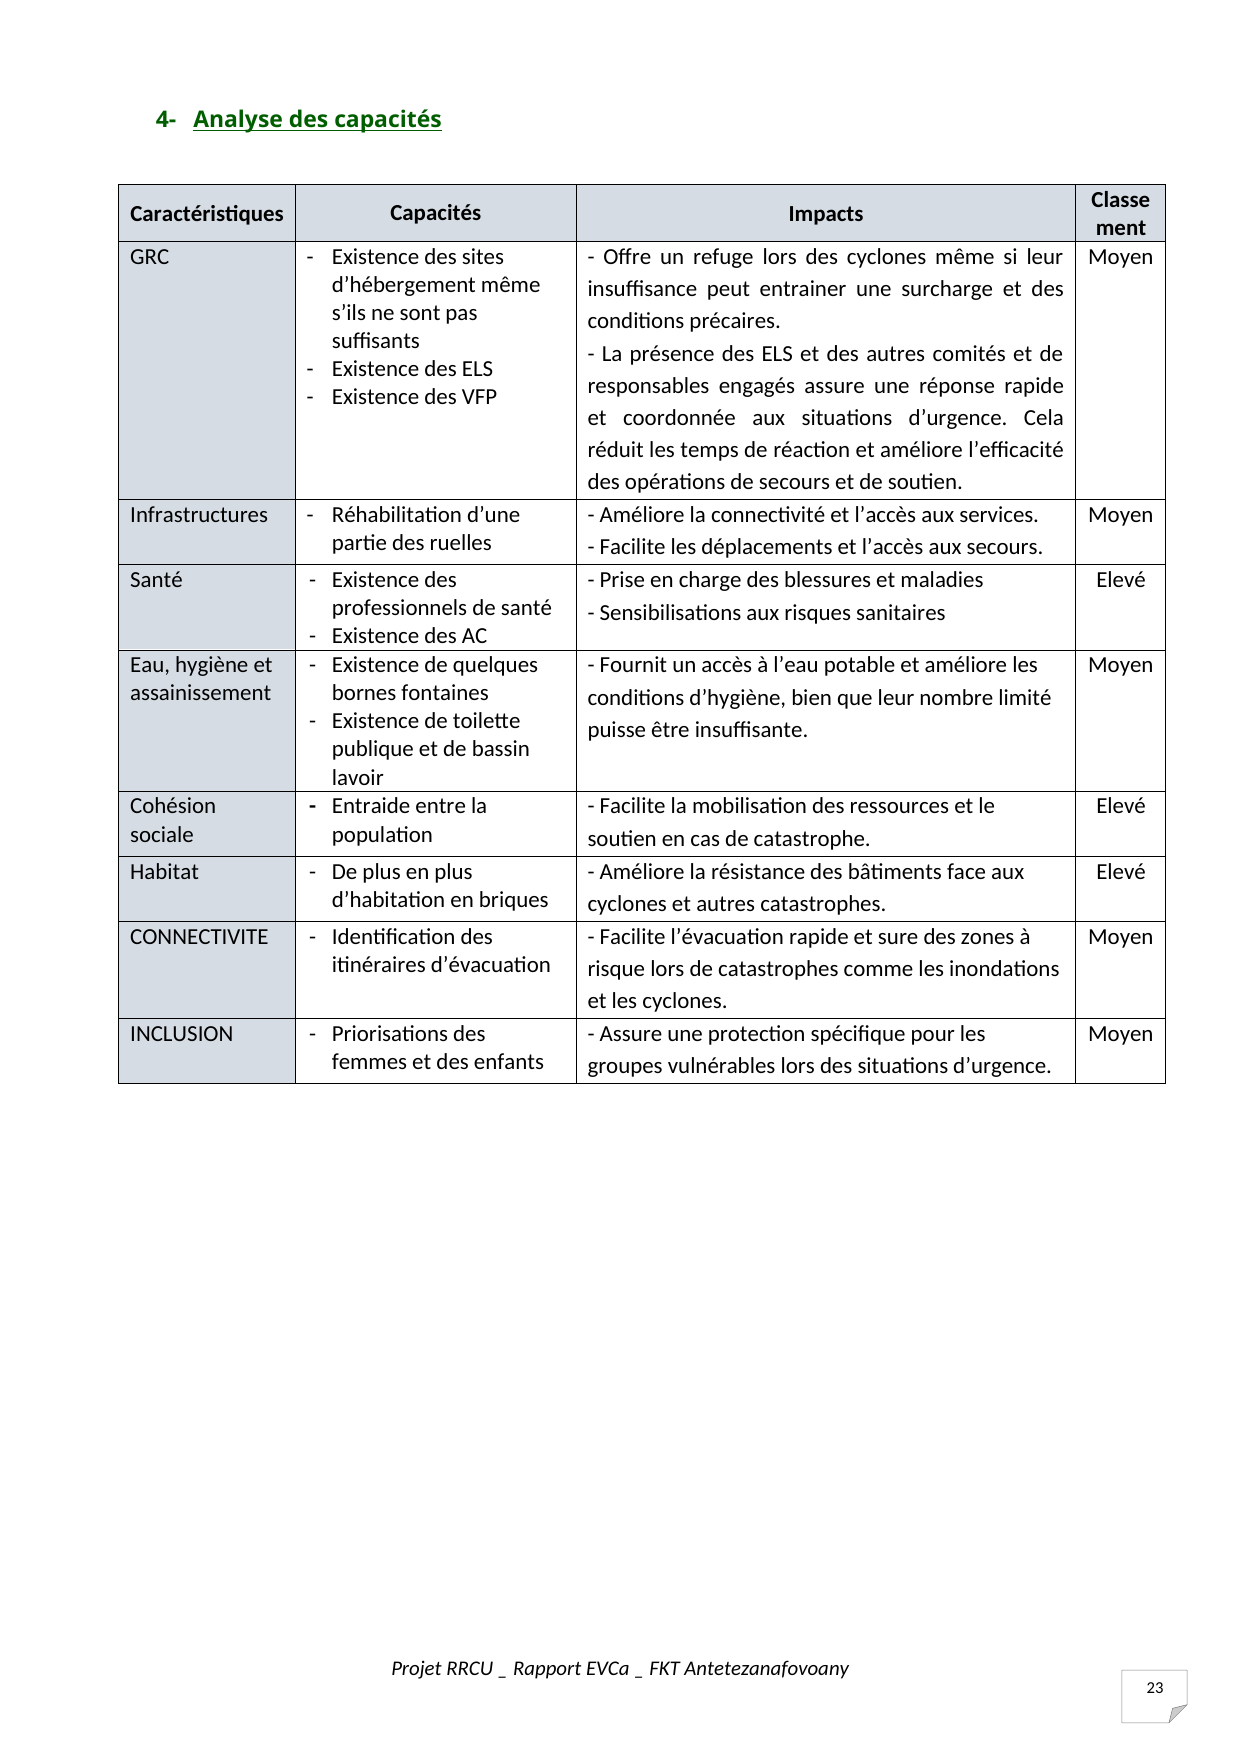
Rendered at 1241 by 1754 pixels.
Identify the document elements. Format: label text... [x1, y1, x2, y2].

table_cell Elevé [1076, 565, 1165, 649]
table_cell Existence des sites d’hébergement même s’ils ne sont pas suffisants Existence des ELS Existence des VFP [296, 242, 576, 499]
table_cell Eau, hygiène et assainissement [119, 651, 295, 791]
table_cell Moyen [1076, 922, 1165, 1018]
table_cell - Offre un refuge lors des cyclones même si leur insuffisance peut entrainer une surcharge et des conditions précaires. - La présence des ELS et des autres comités et de responsables engagés assure une réponse rapide et coordonnée aux situations d’urgence. Cela réduit les temps de réaction et améliore l’efficacité des opérations de secours et de soutien. [577, 242, 1075, 499]
table_cell Entraide entre la population [296, 792, 576, 856]
table_cell Moyen [1076, 500, 1165, 564]
table_cell CONNECTIVITE [119, 922, 295, 1018]
table_cell Santé [119, 565, 295, 649]
table_cell Existence de quelques bornes fontaines Existence de toilette publique et de bassin lavoir [296, 651, 576, 791]
table_cell INCLUSION [119, 1019, 295, 1083]
table_header Classement [1076, 185, 1165, 241]
table_cell Habitat [119, 857, 295, 921]
table_cell - Assure une protection spécifique pour les groupes vulnérables lors des situations d’urgence. [577, 1019, 1075, 1083]
table_cell Existence des professionnels de santé Existence des AC [296, 565, 576, 649]
table_cell Moyen [1076, 242, 1165, 499]
table_cell Moyen [1076, 651, 1165, 791]
table_cell Infrastructures [119, 500, 295, 564]
subtitle Analyse des capacités [156, 103, 1122, 134]
table_cell - Facilite la mobilisation des ressources et le soutien en cas de catastrophe. [577, 792, 1075, 856]
table_cell Identification des itinéraires d’évacuation [296, 922, 576, 1018]
table_cell Elevé [1076, 857, 1165, 921]
table_cell Priorisations des femmes et des enfants [296, 1019, 576, 1083]
table_cell - Fournit un accès à l’eau potable et améliore les conditions d’hygiène, bien que leur nombre limité puisse être insuffisante. [577, 651, 1075, 791]
table_cell - Facilite l’évacuation rapide et sure des zones à risque lors de catastrophes comme les inondations et les cyclones. [577, 922, 1075, 1018]
table_cell Réhabilitation d’une partie des ruelles [296, 500, 576, 564]
table_cell Cohésion sociale [119, 792, 295, 856]
table_cell GRC [119, 242, 295, 499]
table_cell Moyen [1076, 1019, 1165, 1083]
table_cell - Prise en charge des blessures et maladies - Sensibilisations aux risques sanitaires [577, 565, 1075, 649]
table_cell De plus en plus d’habitation en briques [296, 857, 576, 921]
table_cell Elevé [1076, 792, 1165, 856]
table_header Capacités [296, 185, 576, 241]
table_header Caractéristiques [119, 185, 295, 241]
table_cell - Améliore la résistance des bâtiments face aux cyclones et autres catastrophes. [577, 857, 1075, 921]
table_header Impacts [577, 185, 1075, 241]
table_cell - Améliore la connectivité et l’accès aux services. - Facilite les déplacements et l’accès aux secours. [577, 500, 1075, 564]
